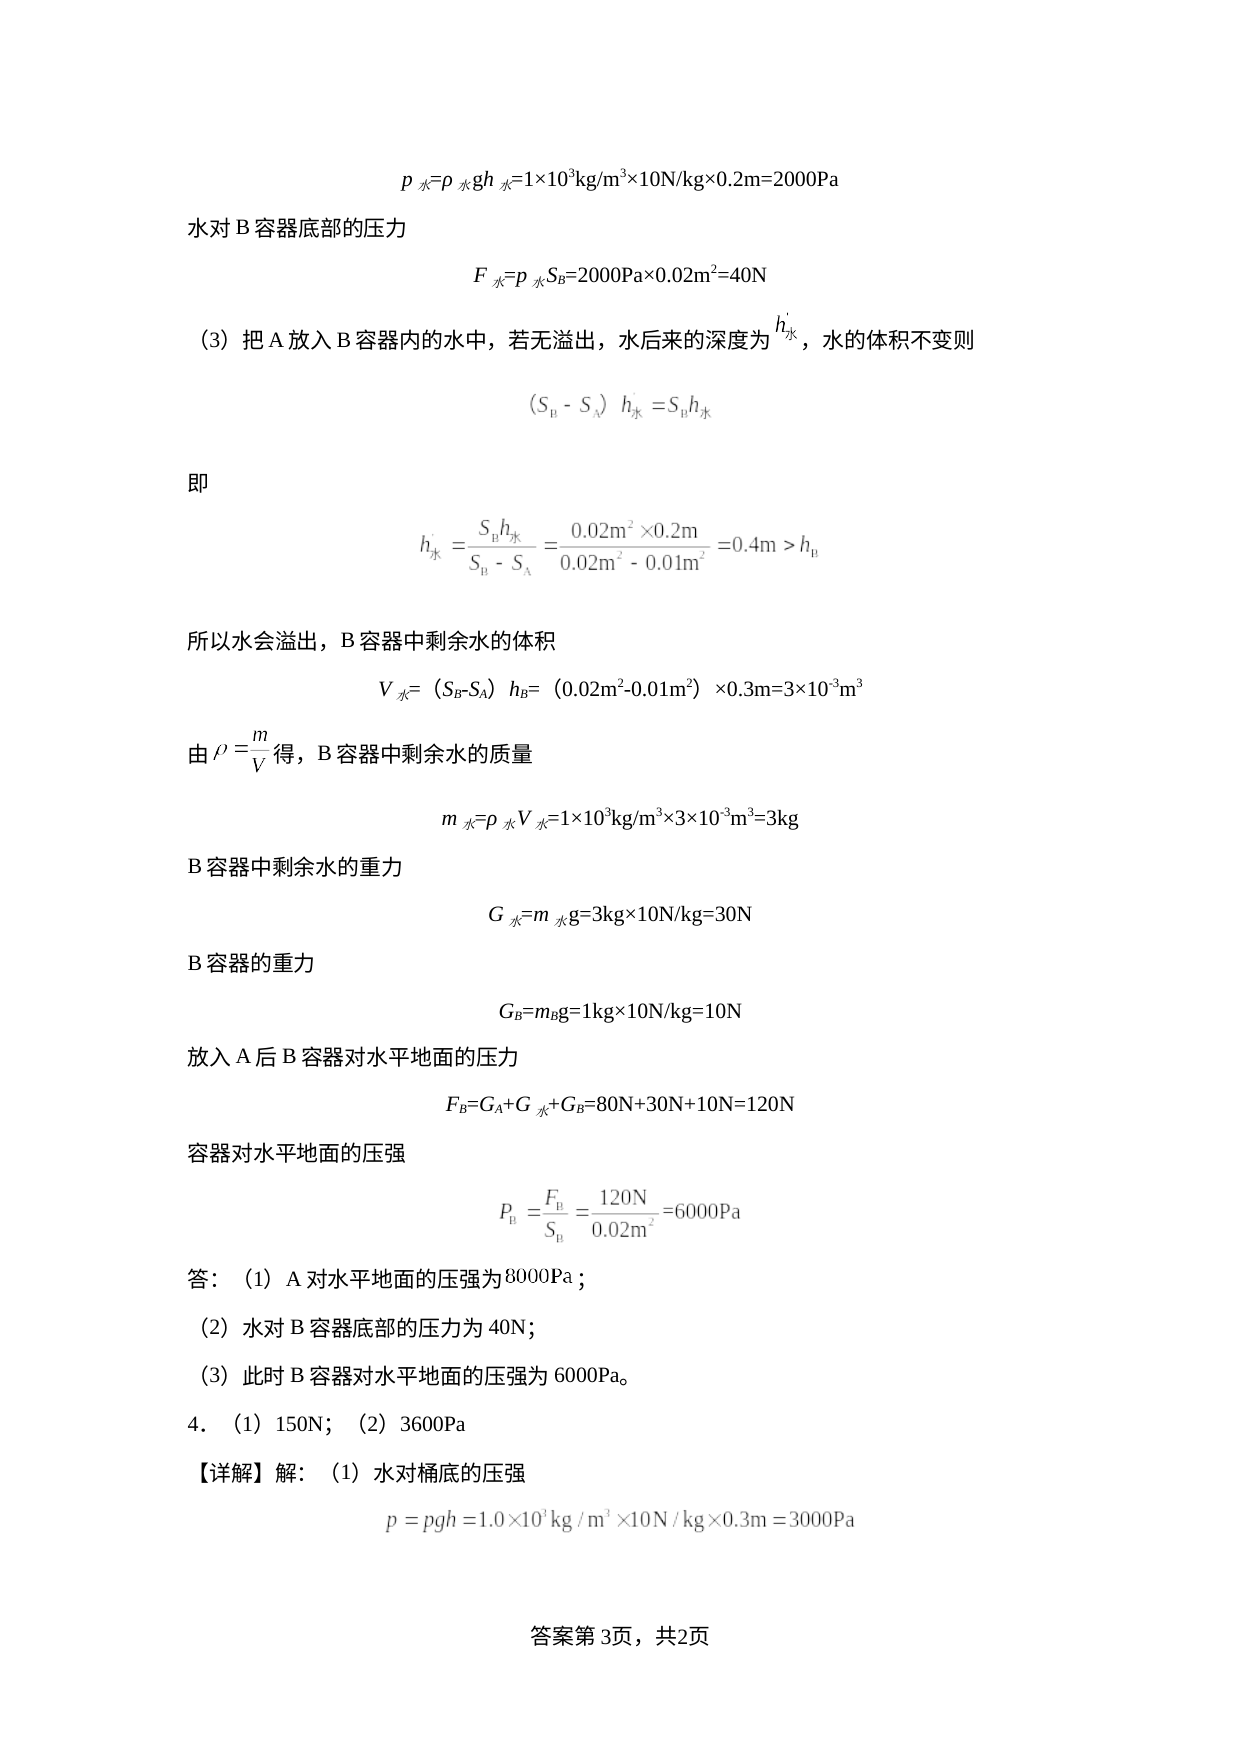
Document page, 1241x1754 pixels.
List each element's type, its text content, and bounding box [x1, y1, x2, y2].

text （2）水对B容器底部的压力为40N； [187, 1310, 1053, 1343]
text 4．（1）150N；（2）3600Pa [187, 1407, 1053, 1439]
text B容器中剩余水的重力 [187, 849, 1053, 882]
text 放入A后B容器对水平地面的压力 [187, 1039, 1053, 1072]
text （3）把A放入B容器内的水中，若无溢出，水后来的深度为，水的体积不变则 [187, 307, 1053, 372]
text 即 [187, 465, 1053, 498]
text （3）此时B容器对水平地面的压强为6000Pa。 [187, 1358, 1053, 1391]
text F水=p水SB=2000Pa×0.02m2=40N [187, 258, 1053, 291]
text B容器的重力 [187, 946, 1053, 978]
text m水=ρ水V水=1×103kg/m3×3×10-3m3=3kg [187, 801, 1053, 834]
text G水=m水g=3kg×10N/kg=30N [187, 898, 1053, 930]
text p水=ρ水gh水=1×103kg/m3×10N/kg×0.2m=2000Pa [187, 162, 1053, 194]
text GB=mBg=1kg×10N/kg=10N [187, 994, 1053, 1027]
text 【详解】解：（1）水对桶底的压强 [187, 1455, 1053, 1488]
text 由得，B容器中剩余水的质量 [187, 720, 1053, 785]
text FB=GA+G水+GB=80N+30N+10N=120N [187, 1088, 1053, 1120]
text 容器对水平地面的压强 [187, 1136, 1053, 1168]
text 答：（1）A对水平地面的压强为； [187, 1262, 1053, 1294]
text V水=（SB-SA）hB=（0.02m2-0.01m2）×0.3m=3×10-3m3 [187, 672, 1053, 704]
text 所以水会溢出，B容器中剩余水的体积 [187, 624, 1053, 656]
text 水对B容器底部的压力 [187, 210, 1053, 243]
